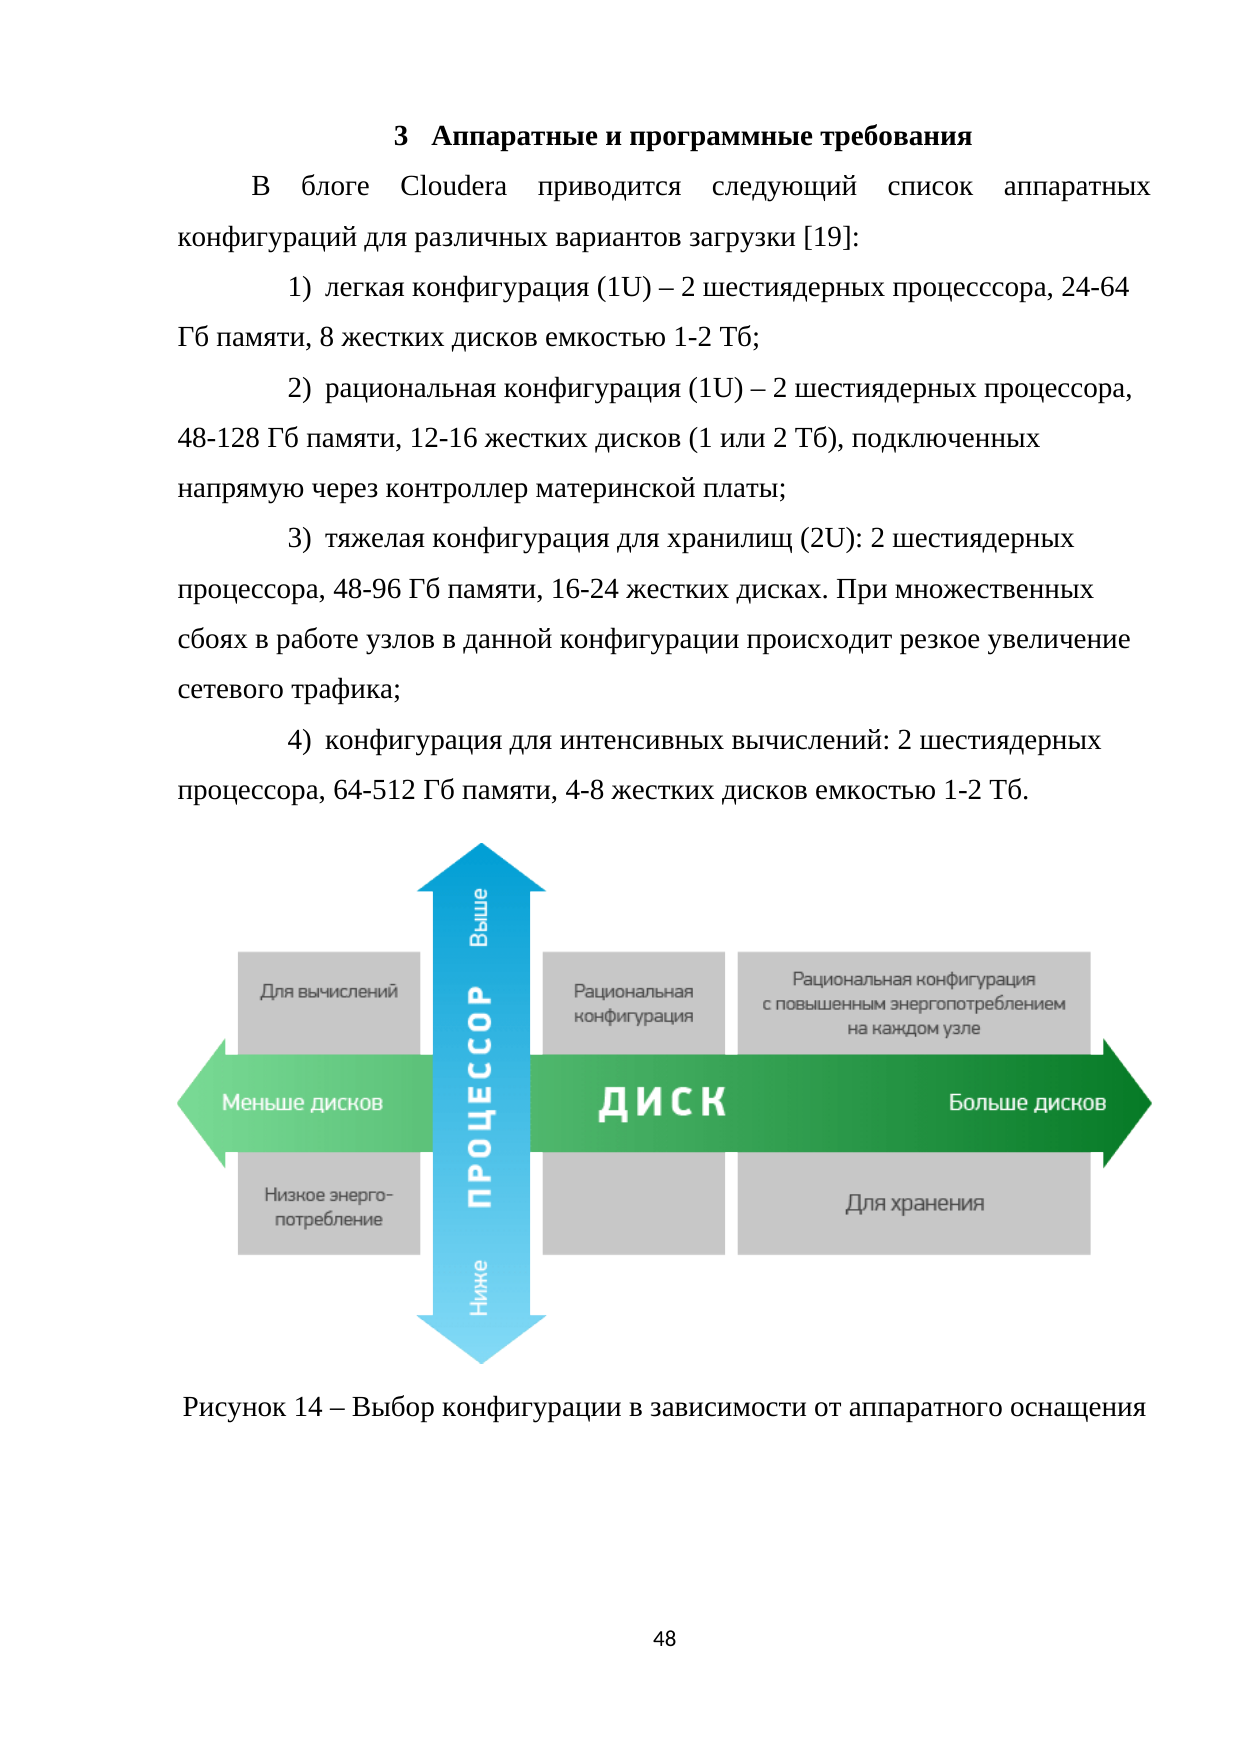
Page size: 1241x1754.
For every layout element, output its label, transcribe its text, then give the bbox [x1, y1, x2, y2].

text В блоге Cloudera приводится следующий список аппаратных конфигураций для различных вариантов загрузки [19]: [177, 168, 1152, 252]
list Аппаратные и программные требования [215, 118, 1152, 152]
picture [475, 889, 487, 899]
list конфигурация для интенсивных вычислений: 2 шестиядерных процессора, 64-512 Гб памяти, 4-8 жестких дисков емкостью 1-2 Тб. [177, 722, 1152, 806]
list легкая конфигурация (1U) – 2 шестиядерных процесссора, 24-64 Гб памяти, 8 жестких дисков емкостью 1-2 Тб; [177, 269, 1152, 353]
text Рисунок 14 – Выбор конфигурации в зависимости от аппаратного оснащения [177, 1389, 1152, 1422]
list тяжелая конфигурация для хранилищ (2U): 2 шестиядерных процессора, 48-96 Гб памяти, 16-24 жестких дисках. При множественных сбоях в работе узлов в данной конфигурации происходит резкое увеличение сетевого трафика; [177, 521, 1152, 705]
list рациональная конфигурация (1U) – 2 шестиядерных процессора, 48-128 Гб памяти, 12-16 жестких дисков (1 или 2 Тб), подключенных напрямую через контроллер материнской платы; [177, 370, 1152, 504]
picture [177, 843, 1152, 1364]
